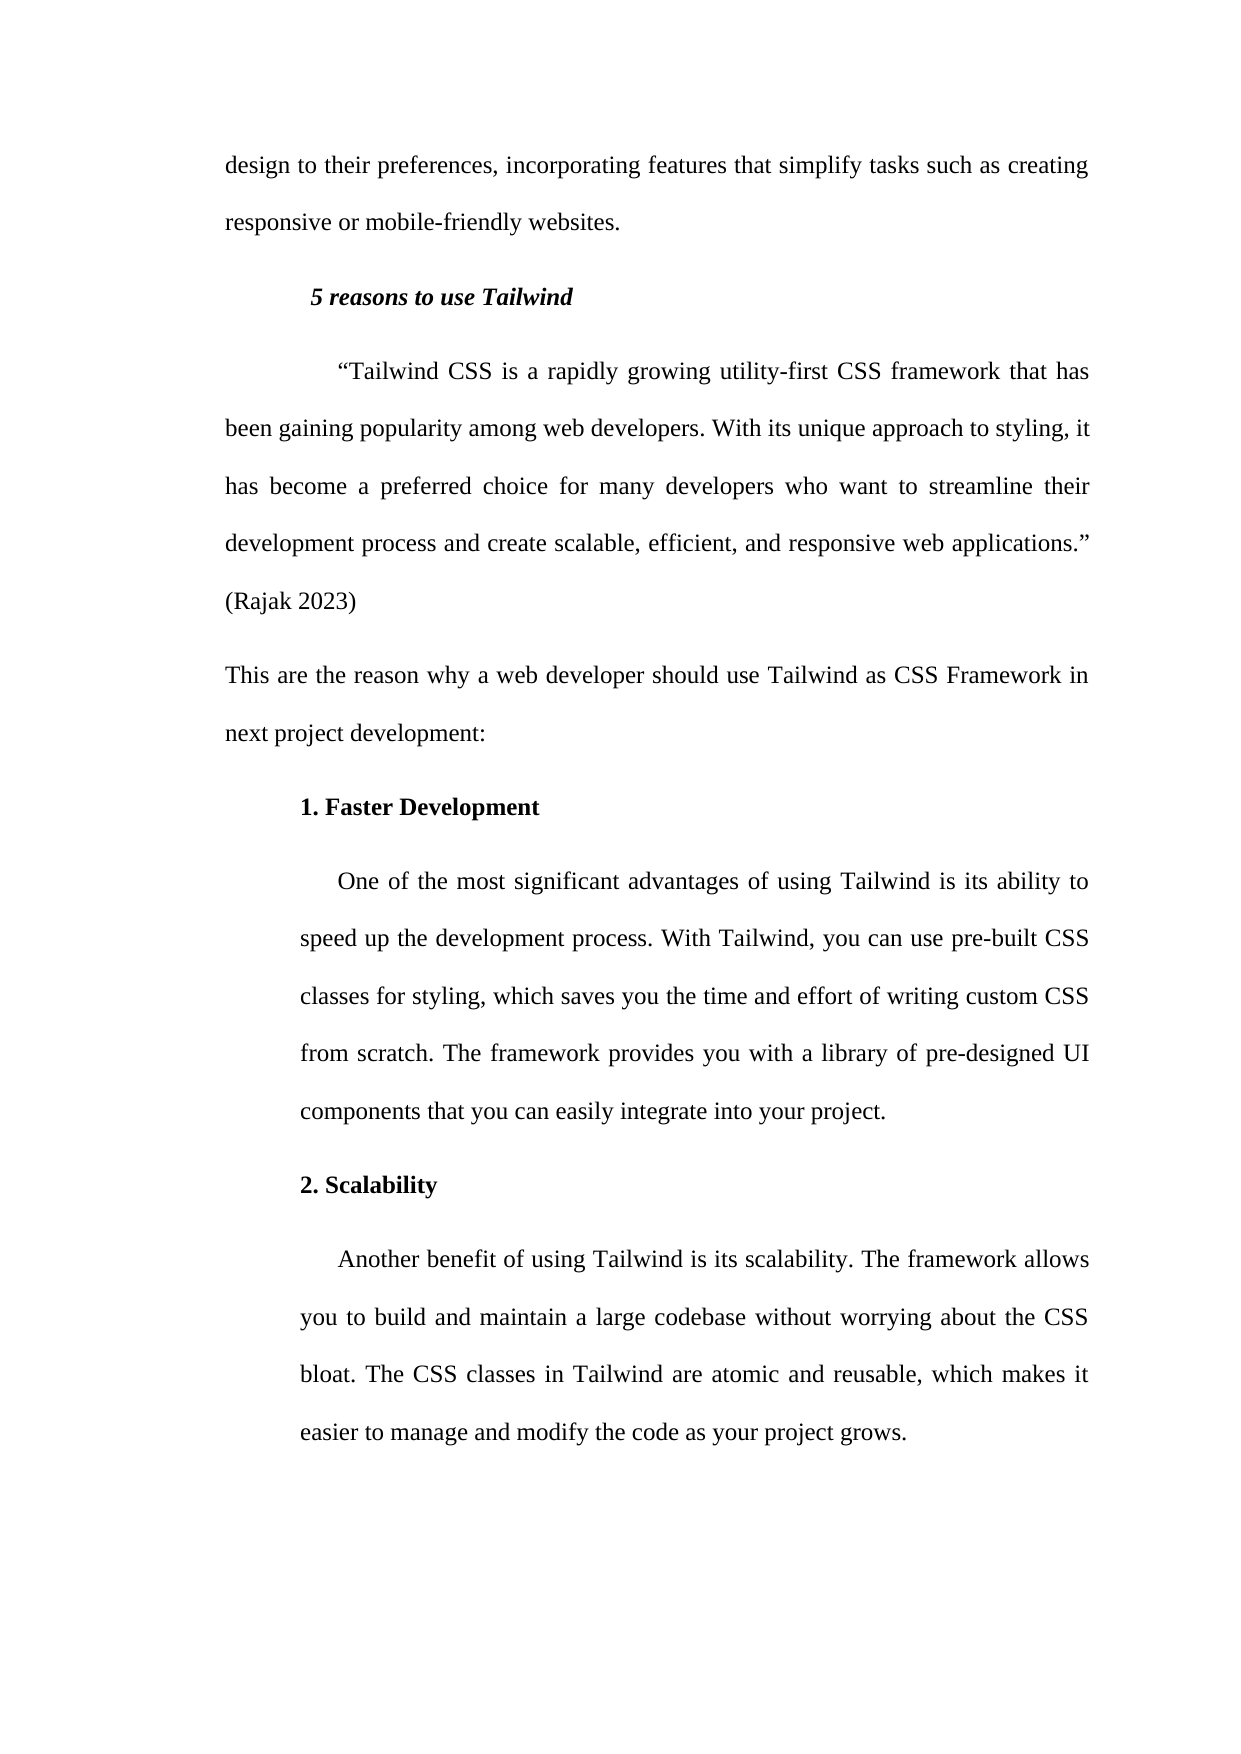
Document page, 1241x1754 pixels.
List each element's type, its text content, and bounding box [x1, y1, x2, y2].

text design to their preferences, incorporating features that simplify tasks such as creating responsive or mobile-friendly websites. [225, 150, 1090, 236]
subtitle 5 reasons to use Tailwind [225, 282, 1113, 310]
subtitle Faster Development [300, 792, 1113, 820]
text One of the most significant advantages of using Tailwind is its ability to speed up the development process. With Tailwind, you can use pre-built CSS classes for styling, which saves you the time and effort of writing custom CSS from scratch. The framework provides you with a library of pre-designed UI components that you can easily integrate into your project. [300, 866, 1091, 1124]
text “Tailwind CSS is a rapidly growing utility-first CSS framework that has been gaining popularity among web developers. With its unique approach to styling, it has become a preferred choice for many developers who want to streamline their development process and create scalable, efficient, and responsive web applications.” (Rajak 2023) [225, 356, 1091, 614]
subtitle Scalability [300, 1170, 1113, 1199]
text Another benefit of using Tailwind is its scalability. The framework allows you to build and maintain a large codebase without worrying about the CSS bloat. The CSS classes in Tailwind are atomic and reusable, which makes it easier to manage and modify the code as your project grows. [300, 1244, 1090, 1446]
text This are the reason why a web developer should use Tailwind as CSS Framework in next project development: [225, 660, 1090, 746]
